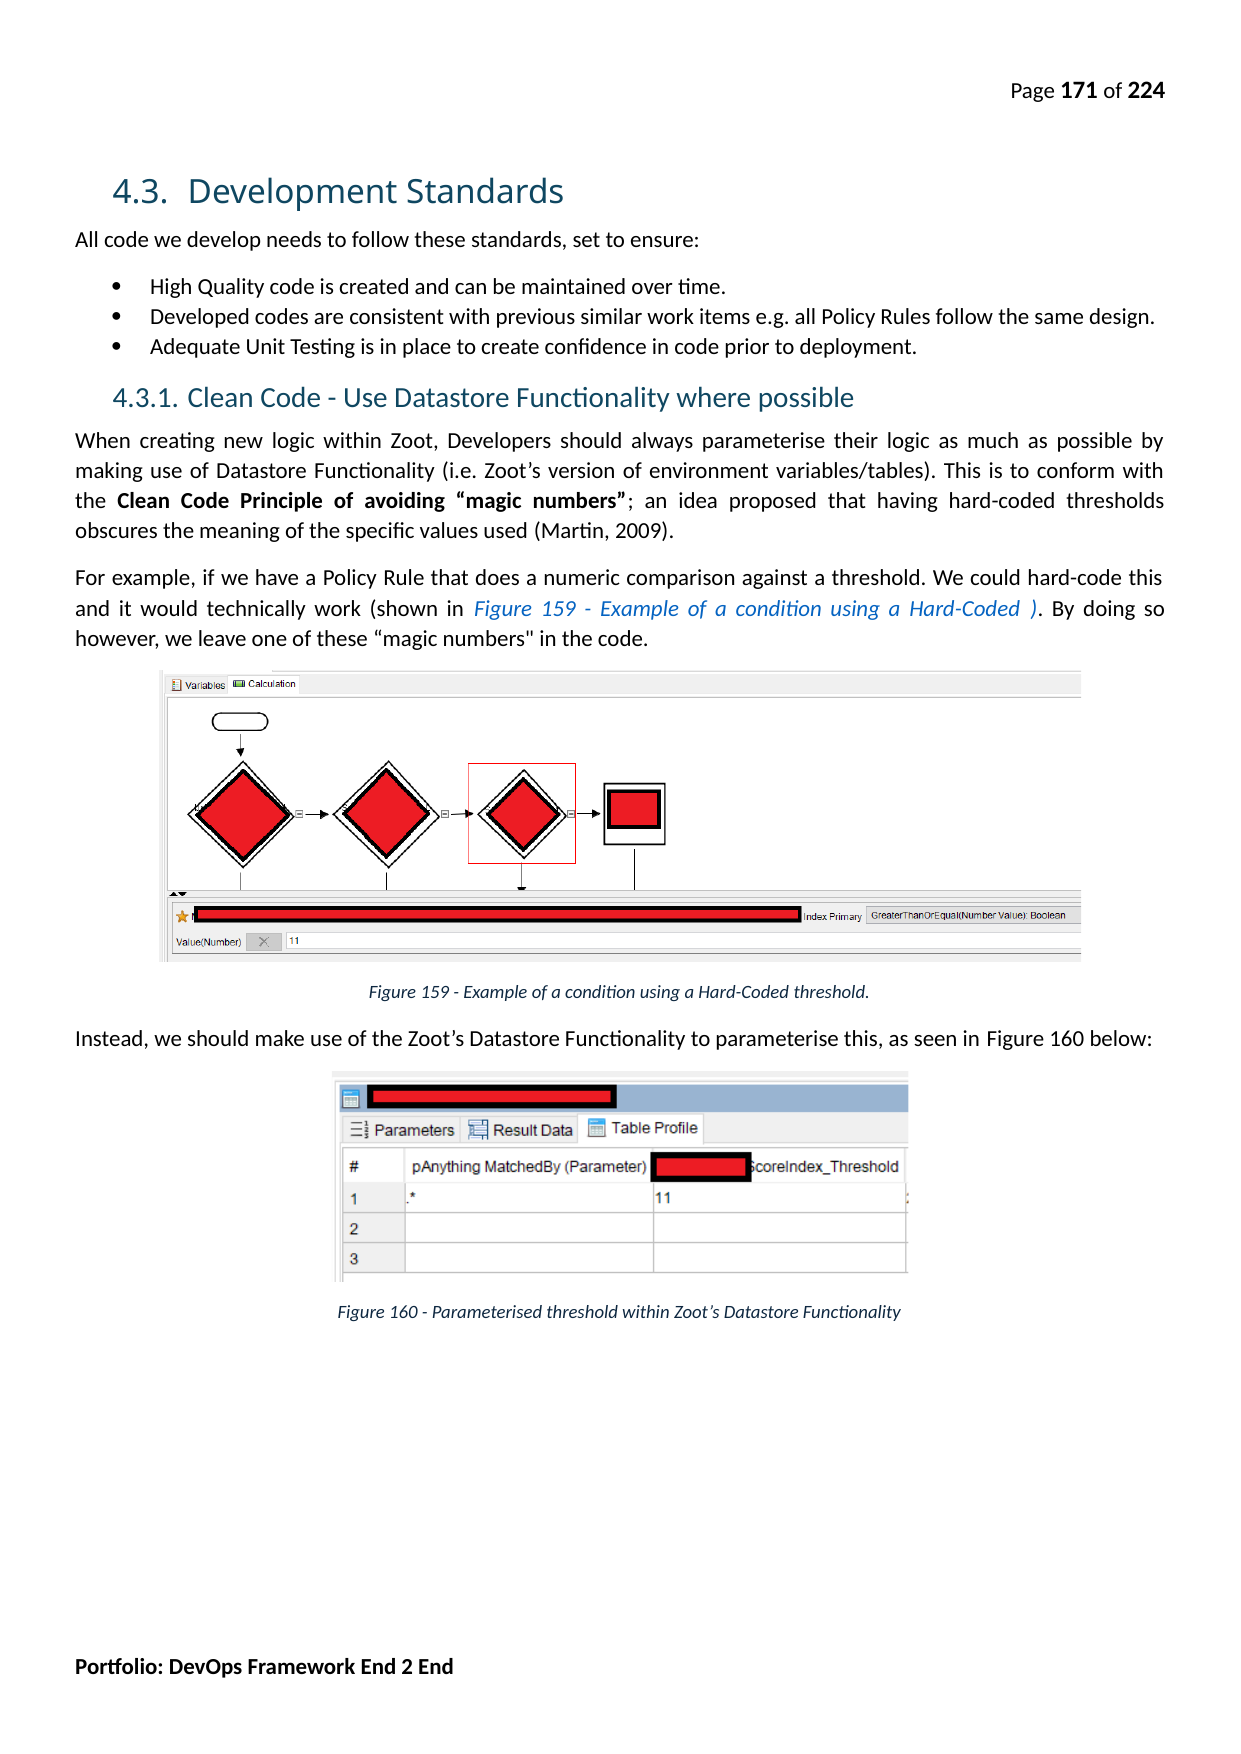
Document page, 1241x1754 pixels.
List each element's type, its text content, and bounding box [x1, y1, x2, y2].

text Instead, we should make use of the Zoot’s Datastore Functionality to parameterise this, as seen in Figure 160 below: [75, 1024, 1165, 1052]
list High Quality code is created and can be maintained over time. [112, 272, 1165, 300]
list Developed codes are consistent with previous similar work items e.g. all Policy Rules follow the same design. [112, 302, 1165, 330]
subtitle Clean Code - Use Datastore Functionality where possible [112, 379, 1165, 415]
picture [159, 670, 1082, 962]
picture [331, 1071, 909, 1282]
text For example, if we have a Policy Rule that does a numeric comparison against a threshold. We could hard-code this and it would technically work (shown in Figure 159 - Example of a condition using a Hard-Coded ). By doing so however, we leave one of these “magic numbers" in the code. [75, 563, 1165, 652]
subtitle Development Standards [112, 168, 1165, 213]
list Adequate Unit Testing is in place to create confidence in code prior to deployment. [112, 332, 1165, 360]
text When creating new logic within Zoot, Developers should always parameterise their logic as much as possible by making use of Datastore Functionality (i.e. Zoot’s version of environment variables/tables). This is to conform with the Clean Code Principle of avoiding “magic numbers”; an idea proposed that having hard-coded thresholds obscures the meaning of the specific values used . [75, 426, 1165, 544]
text All code we develop needs to follow these standards, set to ensure: [75, 225, 1165, 253]
text Figure 160 - Parameterised threshold within Zoot’s Datastore Functionality [75, 1301, 1165, 1323]
text Figure 159 - Example of a condition using a Hard-Coded threshold. [75, 981, 1165, 1003]
